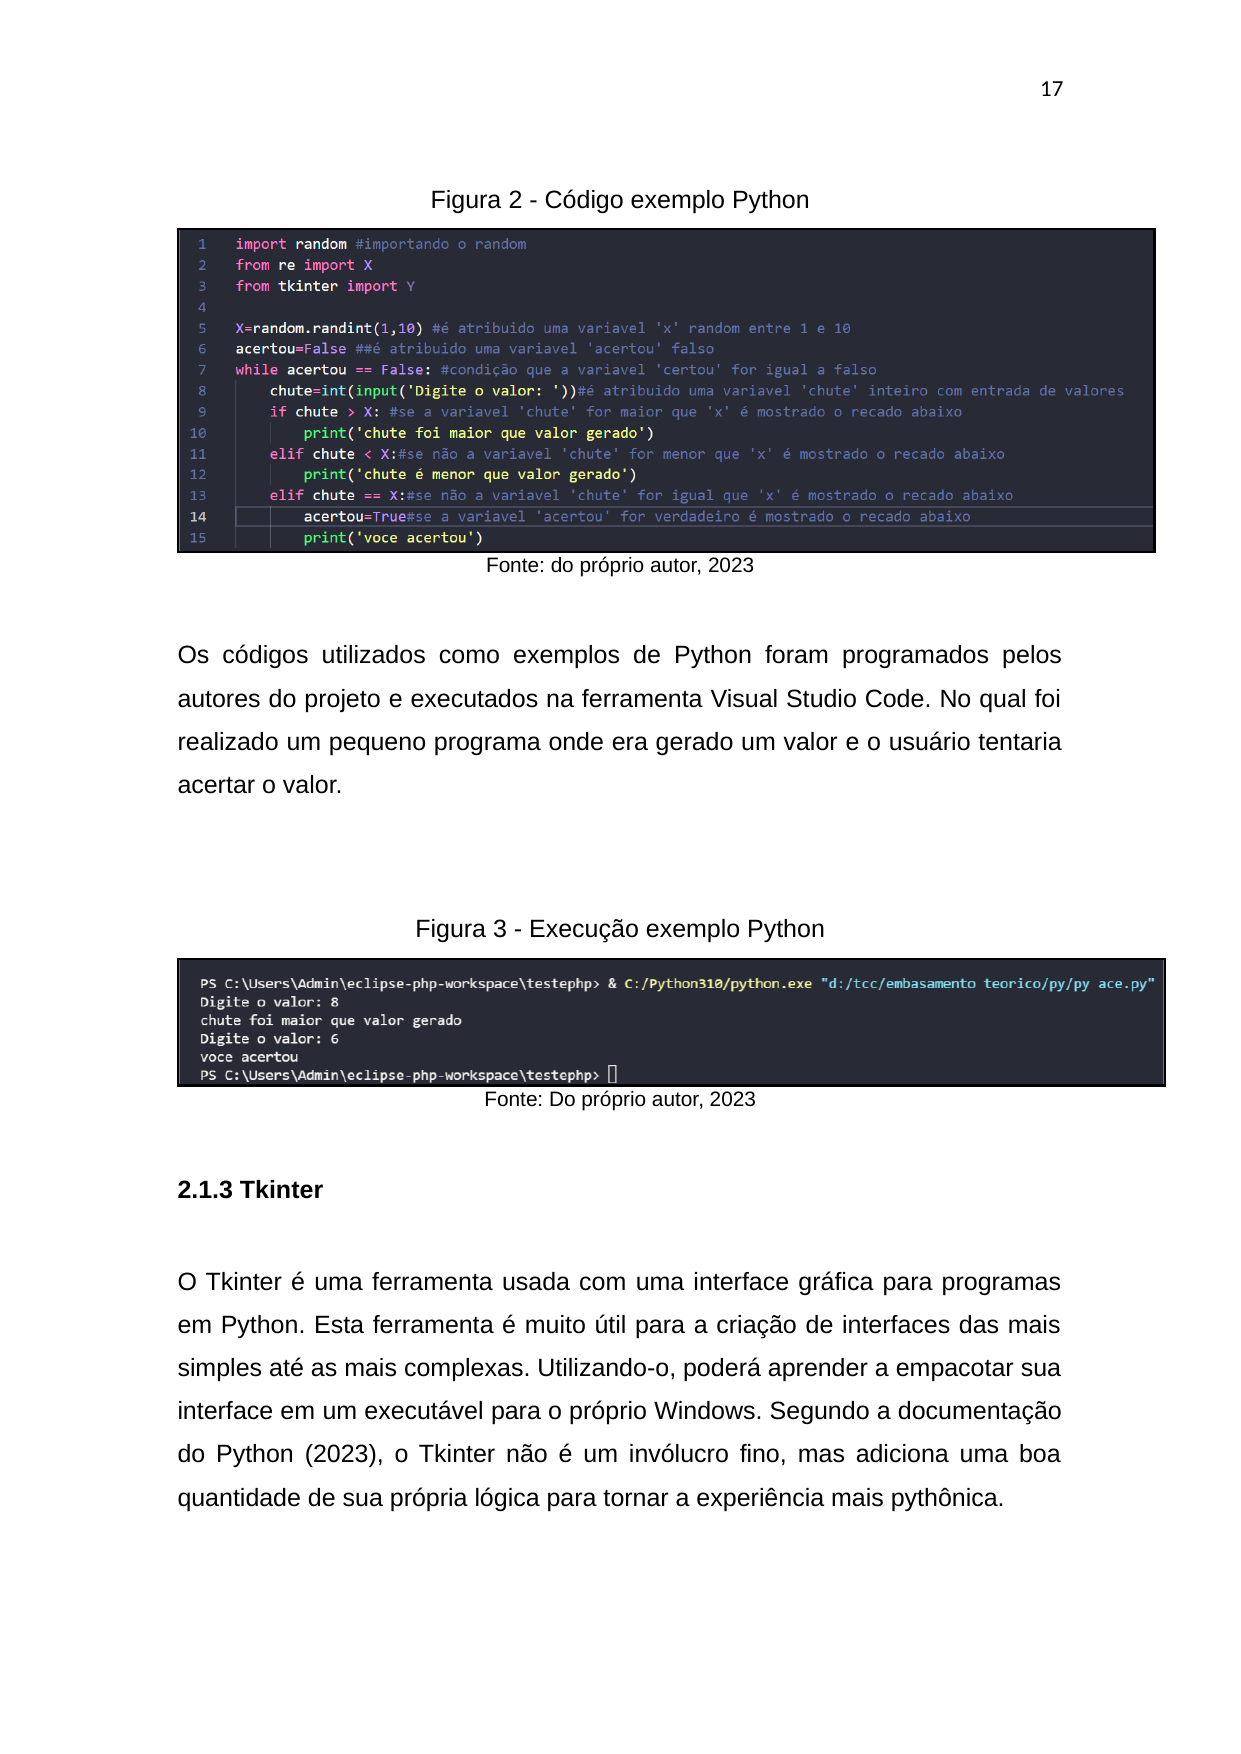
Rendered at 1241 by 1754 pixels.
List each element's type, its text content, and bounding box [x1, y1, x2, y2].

text Fonte: do próprio autor, 2023 [177, 553, 1063, 577]
picture [179, 230, 1153, 551]
text Figura 2 - Código exemplo Python [177, 185, 1063, 214]
text Os códigos utilizados como exemplos de Python foram programados pelos autores do projeto e executados na ferramenta Visual Studio Code. No qual foi realizado um pequeno programa onde era gerado um valor e o usuário tentaria acertar o valor. [177, 641, 1063, 799]
text O Tkinter é uma ferramenta usada com uma interface gráfica para programas em Python. Esta ferramenta é muito útil para a criação de interfaces das mais simples até as mais complexas. Utilizando-o, poderá aprender a empacotar sua interface em um executável para o próprio Windows. Segundo a documentação do Python (2023), o Tkinter não é um invólucro fino, mas adiciona uma boa quantidade de sua própria lógica para tornar a experiência mais pythônica. [177, 1267, 1063, 1511]
text Fonte: Do próprio autor, 2023 [177, 1087, 1063, 1111]
subtitle 2.1.3 Tkinter [177, 1174, 1063, 1203]
text Figura 3 - Execução exemplo Python [177, 914, 1063, 943]
picture [179, 960, 1164, 1084]
